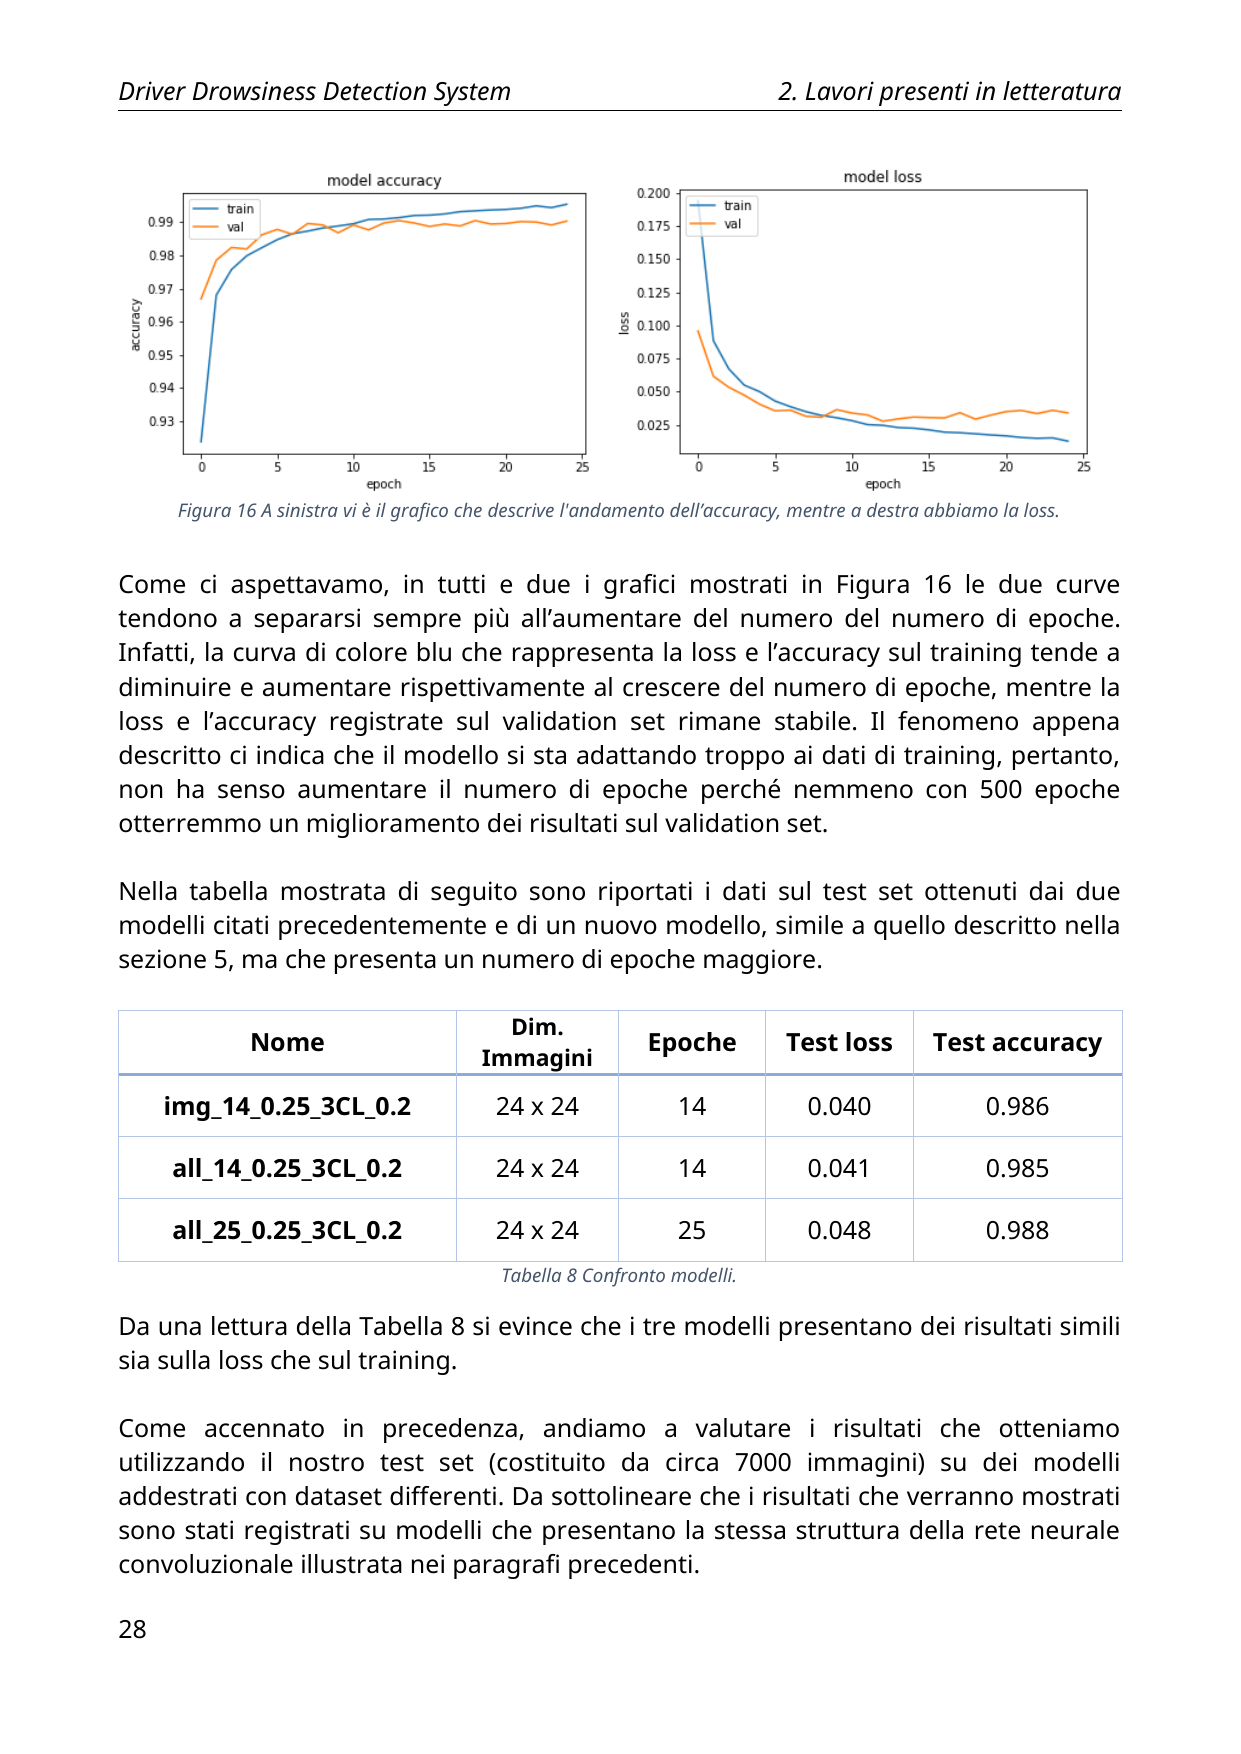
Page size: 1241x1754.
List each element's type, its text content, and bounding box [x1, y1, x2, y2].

table_cell img_14_0.25_3CL_0.2 [119, 1076, 456, 1136]
text Come accennato in precedenza, andiamo a valutare i risultati che otteniamo utilizzando il nostro test set (costituito da circa 7000 immagini) su dei modelli addestrati con dataset differenti. Da sottolineare che i risultati che verranno mostrati sono stati registrati su modelli che presentano la stessa struttura della rete neurale convoluzionale illustrata nei paragrafi precedenti. [118, 1410, 1122, 1581]
table_cell 24 x 24 [457, 1137, 618, 1198]
text Come ci aspettavamo, in tutti e due i grafici mostrati in Figura 16 le due curve tendono a separarsi sempre più all’aumentare del numero del numero di epoche. Infatti, la curva di colore blu che rappresenta la loss e l’accuracy sul training tende a diminuire e aumentare rispettivamente al crescere del numero di epoche, mentre la loss e l’accuracy registrate sul validation set rimane stabile. Il fenomeno appena descritto ci indica che il modello si sta adattando troppo ai dati di training, pertanto, non ha senso aumentare il numero di epoche perché nemmeno con 500 epoche otterremmo un miglioramento dei risultati sul validation set. [118, 567, 1122, 839]
table_cell 0.986 [914, 1076, 1122, 1136]
table_header Epoche [619, 1011, 765, 1073]
table_cell 25 [619, 1199, 765, 1261]
table_header Test accuracy [914, 1011, 1122, 1073]
picture [614, 147, 1096, 497]
table_cell 14 [619, 1137, 765, 1198]
picture [118, 151, 599, 497]
table_cell 24 x 24 [457, 1199, 618, 1261]
table_cell 0.985 [914, 1137, 1122, 1198]
table_header Test loss [766, 1011, 913, 1073]
text Nella tabella mostrata di seguito sono riportati i dati sul test set ottenuti dai due modelli citati precedentemente e di un nuovo modello, simile a quello descritto nella sezione 5, ma che presenta un numero di epoche maggiore. [118, 873, 1122, 976]
text Da una lettura della Tabella 8 si evince che i tre modelli presentano dei risultati simili sia sulla loss che sul training. [118, 1308, 1122, 1376]
table_header Dim. Immagini [457, 1011, 618, 1073]
table_cell 0.040 [766, 1076, 913, 1136]
table_cell 14 [619, 1076, 765, 1136]
table_cell all_14_0.25_3CL_0.2 [119, 1137, 456, 1198]
text Figura 16 A sinistra vi è il grafico che descrive l'andamento dell’accuracy, mentre a destra abbiamo la loss. [118, 497, 1122, 522]
table_cell 0.988 [914, 1199, 1122, 1261]
table_cell all_25_0.25_3CL_0.2 [119, 1199, 456, 1261]
table_cell 0.041 [766, 1137, 913, 1198]
table_header Nome [119, 1011, 456, 1073]
text Tabella 8 Confronto modelli. [118, 1262, 1122, 1287]
table_cell 24 x 24 [457, 1076, 618, 1136]
table_cell 0.048 [766, 1199, 913, 1261]
